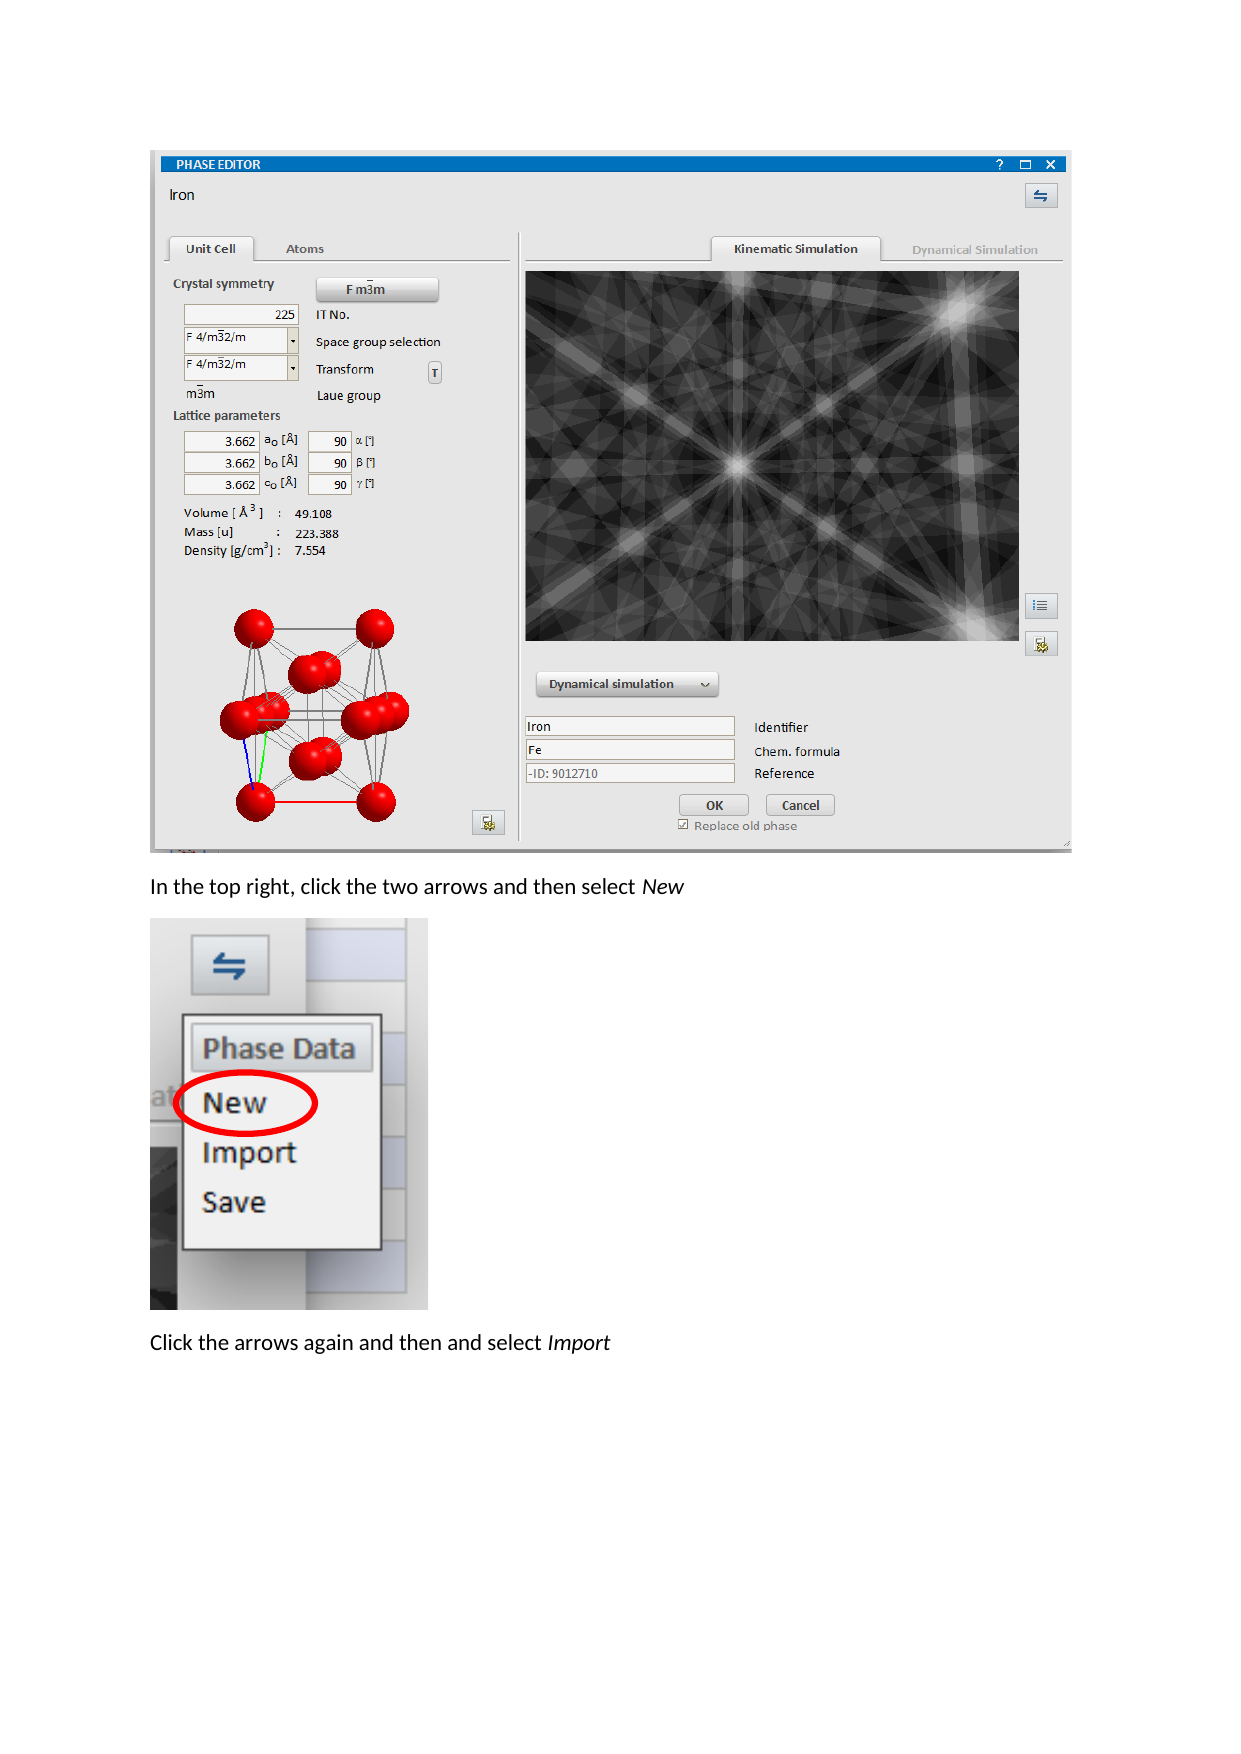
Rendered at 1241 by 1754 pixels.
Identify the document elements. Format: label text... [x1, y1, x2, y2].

text In the top right, click the two arrows and then select New [150, 872, 1090, 900]
text Click the arrows again and then and select Import [150, 1328, 1090, 1356]
picture [150, 150, 1072, 853]
picture [150, 918, 429, 1310]
